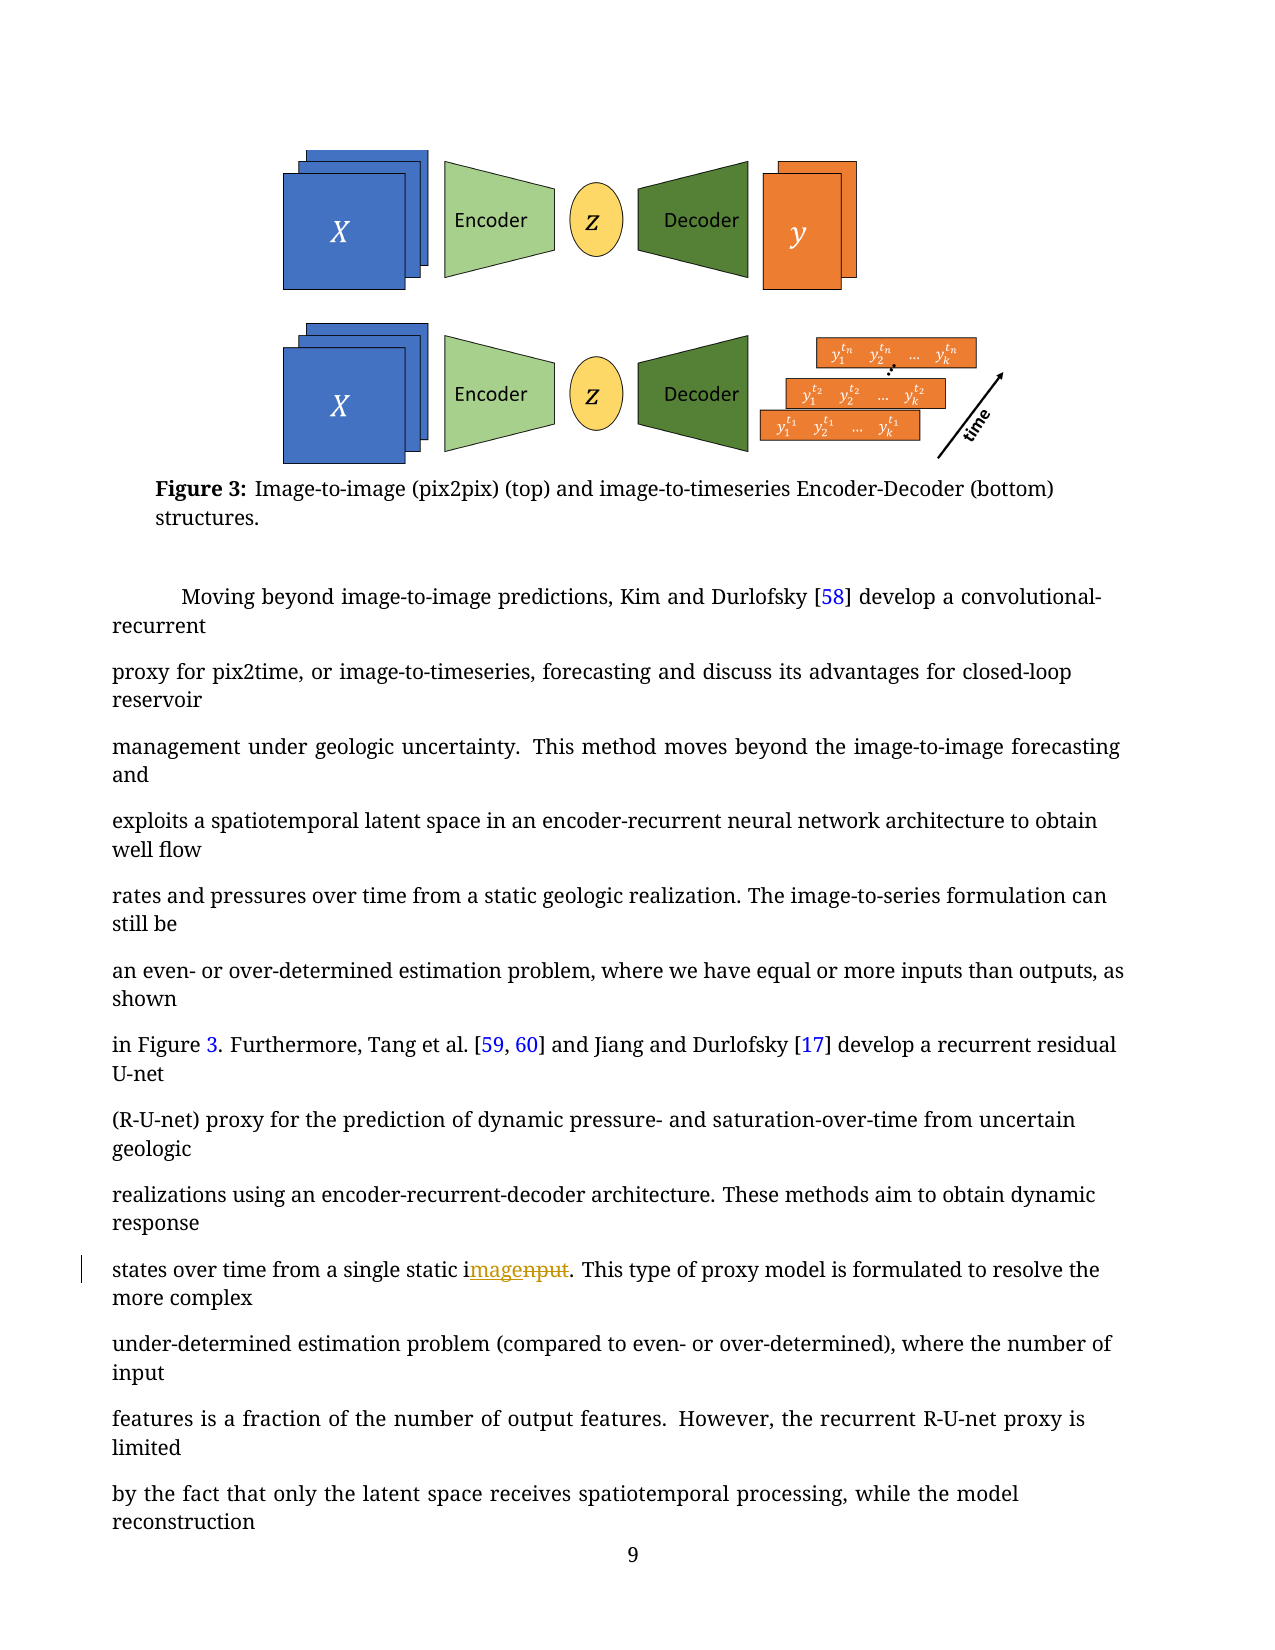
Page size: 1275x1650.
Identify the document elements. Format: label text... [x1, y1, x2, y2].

text states over time from a single static i. This type of proxy model is formulated to resolve the more complex [112, 1255, 1142, 1312]
text proxy for pix2time, or image-to-timeseries, forecasting and discuss its advantages for closed-loop reservoir [112, 657, 1142, 714]
text an even- or over-determined estimation problem, where we have equal or more inputs than outputs, as shown [112, 956, 1142, 1013]
text rates and pressures over time from a static geologic realization. The image-to-series formulation can still be [112, 881, 1142, 938]
text by the fact that only the latent space receives spatiotemporal processing, while the model reconstruction [112, 1479, 1142, 1536]
text management under geologic uncertainty. This method moves beyond the image-to-image forecasting and [112, 732, 1142, 789]
picture [283, 150, 1011, 464]
text (R-U-net) proxy for the prediction of dynamic pressure- and saturation-over-time from uncertain geologic [112, 1105, 1142, 1162]
text realizations using an encoder-recurrent-decoder architecture. These methods aim to obtain dynamic response [112, 1180, 1142, 1237]
text features is a fraction of the number of output features. However, the recurrent R-U-net proxy is limited [112, 1404, 1142, 1461]
text exploits a spatiotemporal latent space in an encoder-recurrent neural network architecture to obtain well flow [112, 806, 1142, 863]
text Figure 3: Image-to-image (pix2pix) (top) and image-to-timeseries Encoder-Decoder (bottom) structures. [155, 474, 1142, 531]
text under-determined estimation problem (compared to even- or over-determined), where the number of input [112, 1329, 1142, 1386]
text Moving beyond image-to-image predictions, Kim and Durlofsky [58] develop a convolutional-recurrent [112, 582, 1142, 639]
text in Figure 3. Furthermore, Tang et al. [59, 60] and Jiang and Durlofsky [17] develop a recurrent residual U-net [112, 1031, 1142, 1087]
